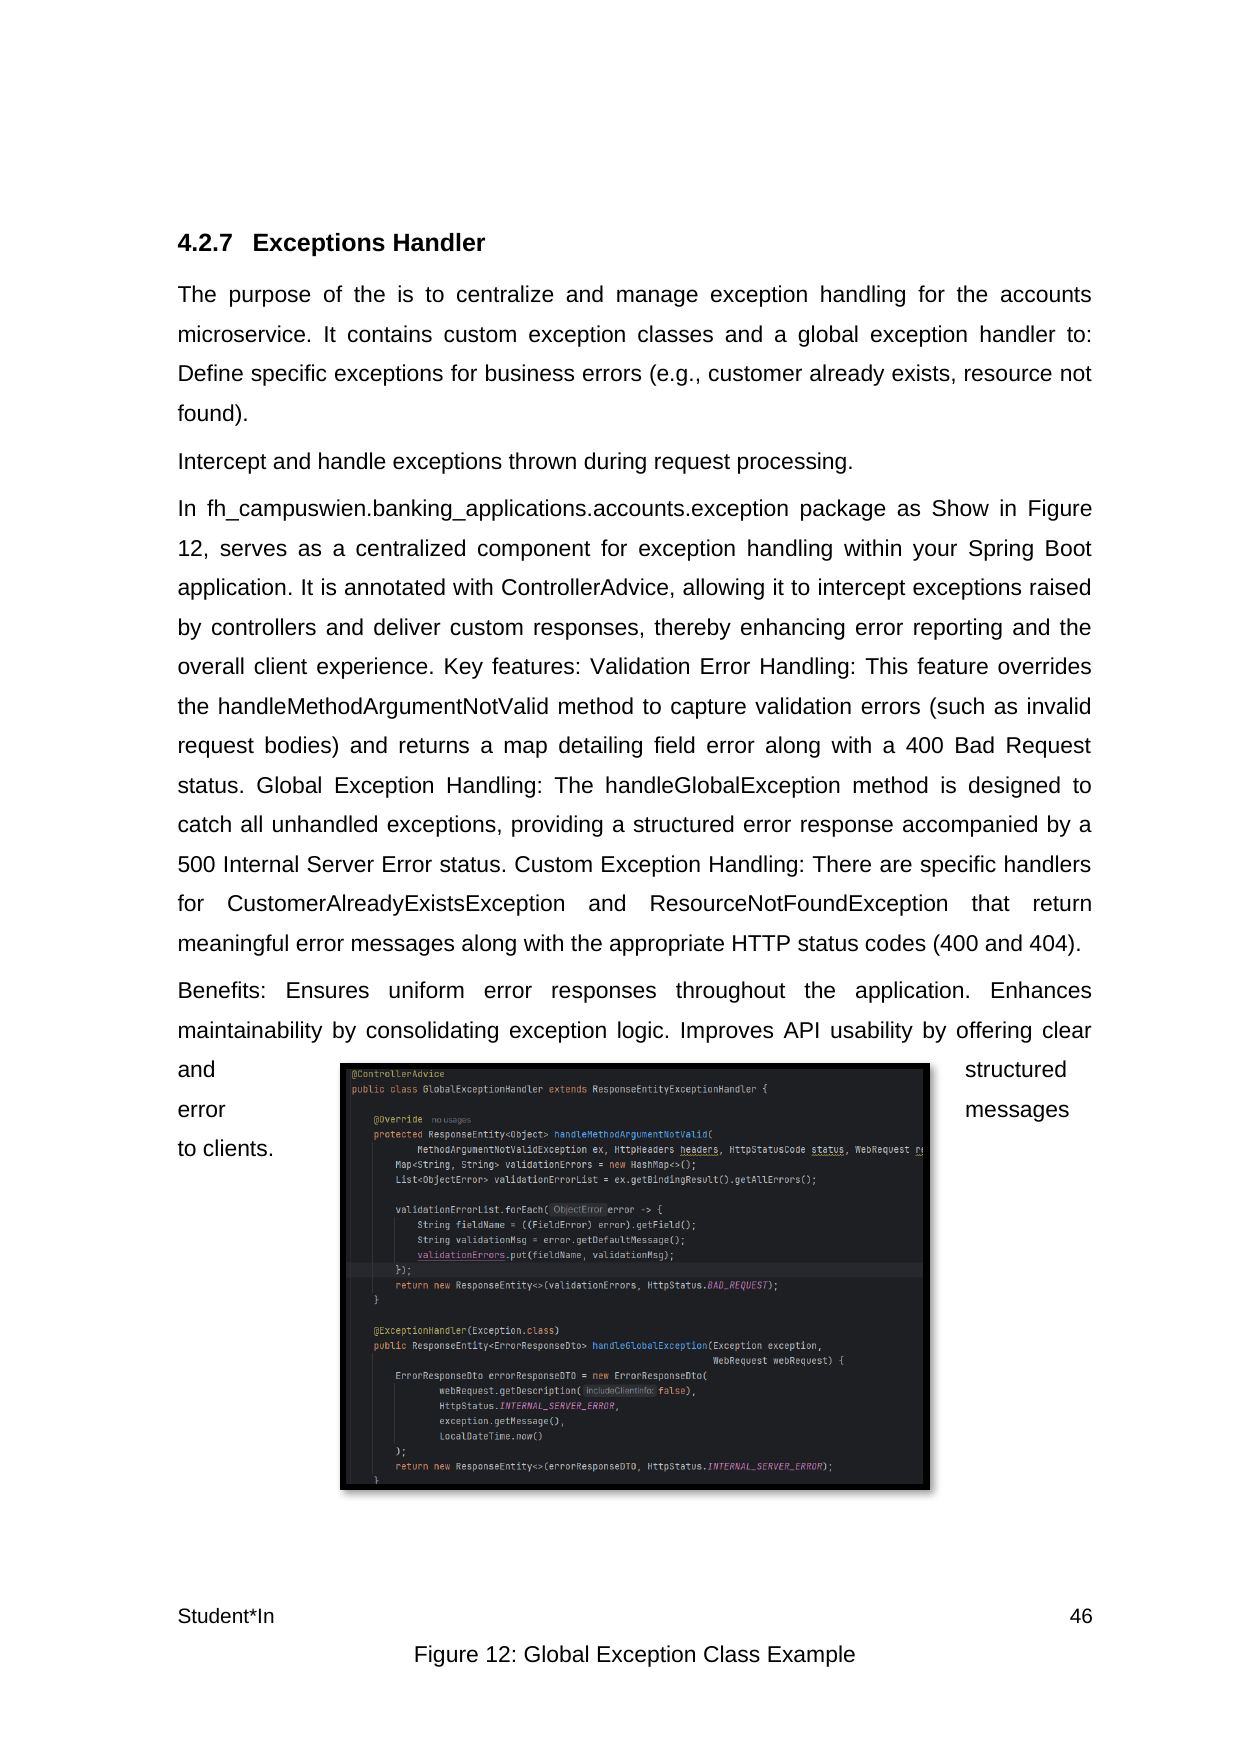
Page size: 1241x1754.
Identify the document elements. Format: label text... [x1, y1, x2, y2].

text In fh_campuswien.banking_applications.accounts.exception package as Show in Figure 12, serves as a centralized component for exception handling within your Spring Boot application. It is annotated with ControllerAdvice, allowing it to intercept exceptions raised by controllers and deliver custom responses, thereby enhancing error reporting and the overall client experience. Key features: Validation Error Handling: This feature overrides the handleMethodArgumentNotValid method to capture validation errors (such as invalid request bodies) and returns a map detailing field error along with a 400 Bad Request status. Global Exception Handling: The handleGlobalException method is designed to catch all unhandled exceptions, providing a structured error response accompanied by a 500 Internal Server Error status. Custom Exception Handling: There are specific handlers for CustomerAlreadyExistsException and ResourceNotFoundException that return meaningful error messages along with the appropriate HTTP status codes (400 and 404). [177, 495, 1092, 956]
text Benefits: Ensures uniform error responses throughout the application. Enhances maintainability by consolidating exception logic. Improves API usability by offering clear and structured error messages to clients. [177, 977, 1092, 1162]
subtitle Exceptions Handler [177, 227, 1092, 256]
text Intercept and handle exceptions thrown during request processing. [177, 448, 1092, 474]
picture [346, 1069, 923, 1484]
text The purpose of the is to centralize and manage exception handling for the accounts microservice. It contains custom exception classes and a global exception handler to: Define specific exceptions for business errors (e.g., customer already exists, resource not found). [177, 281, 1092, 426]
